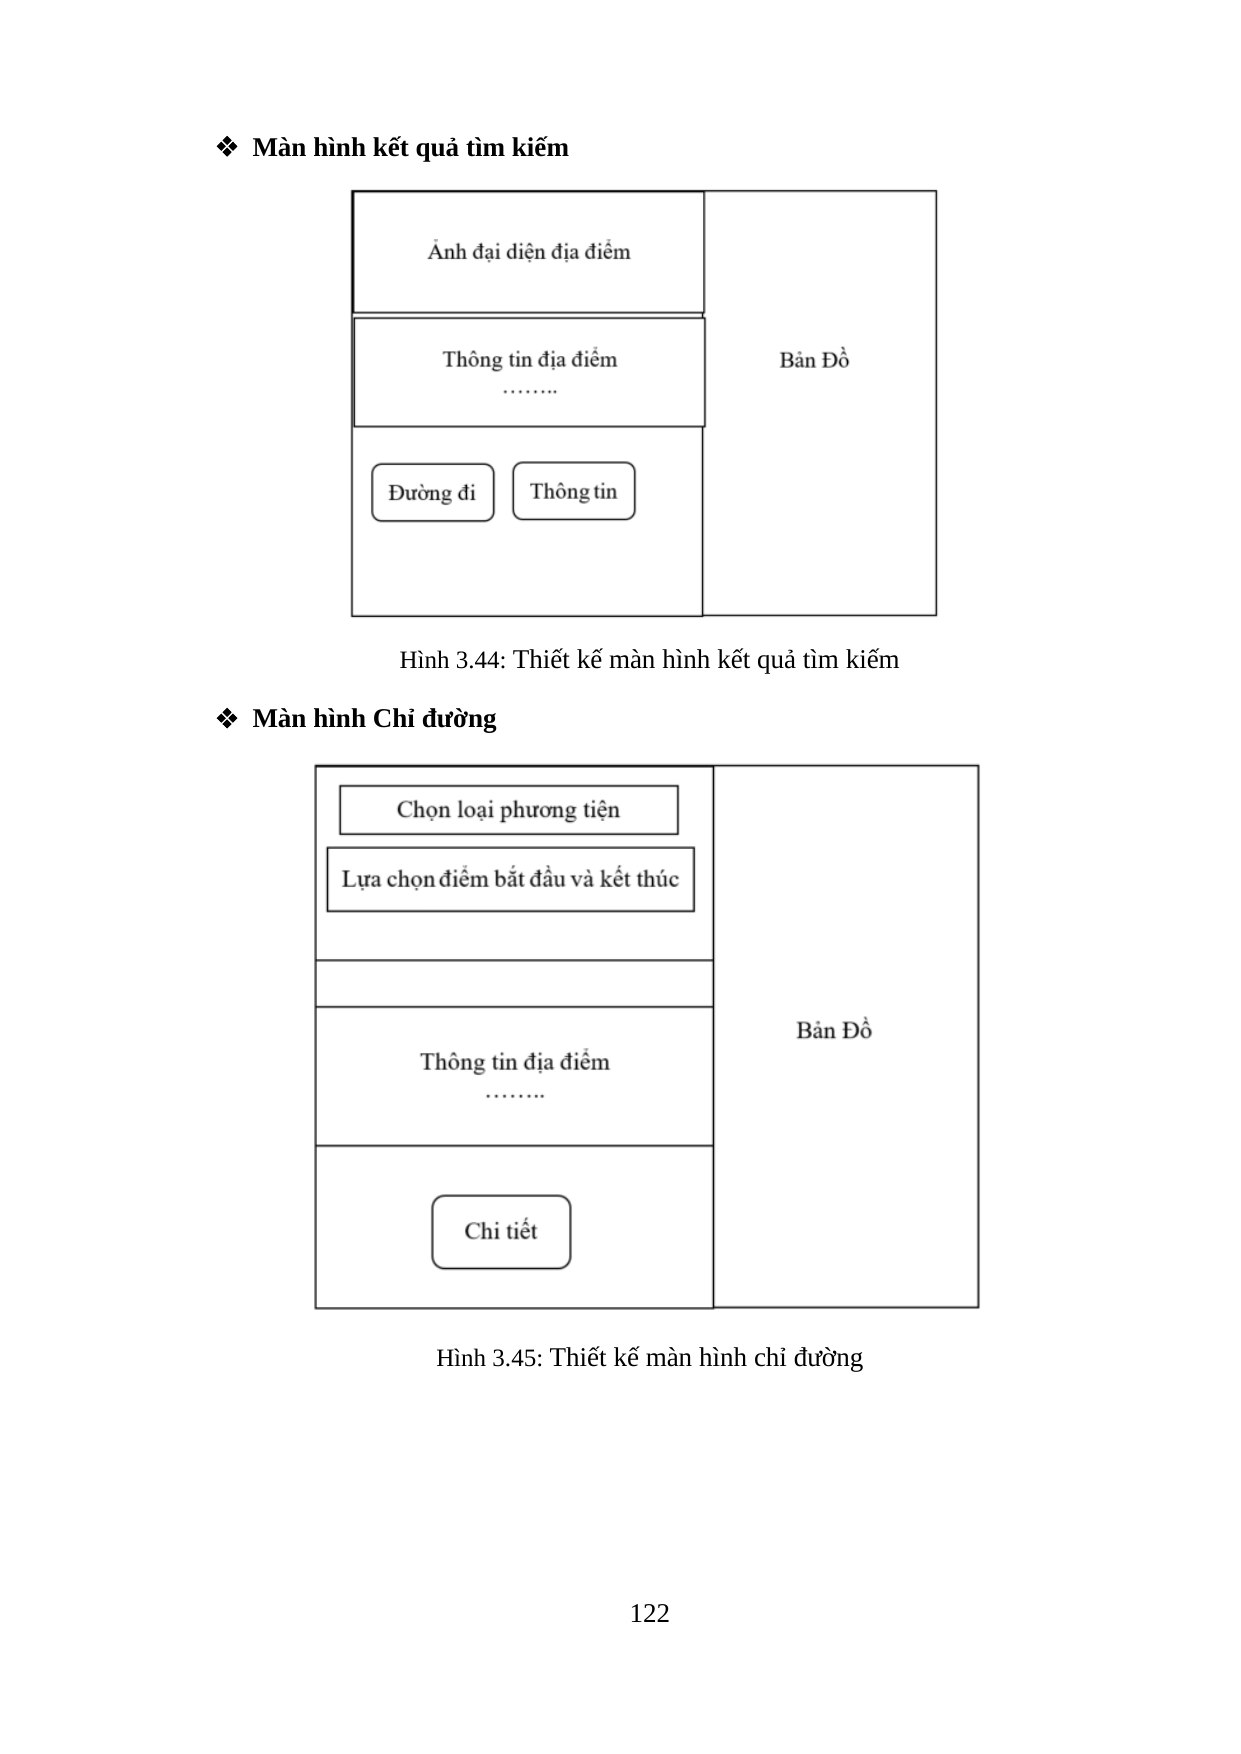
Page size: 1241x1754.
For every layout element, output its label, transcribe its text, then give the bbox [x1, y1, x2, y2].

list Màn hình Chỉ đường [215, 703, 1122, 734]
text Hình 3.44: Thiết kế màn hình kết quả tìm kiếm [177, 643, 1122, 674]
text Hình 3.45: Thiết kế màn hình chỉ đường [177, 1341, 1122, 1372]
list Màn hình kết quả tìm kiếm [215, 131, 1122, 162]
picture [308, 755, 991, 1320]
picture [348, 183, 951, 623]
